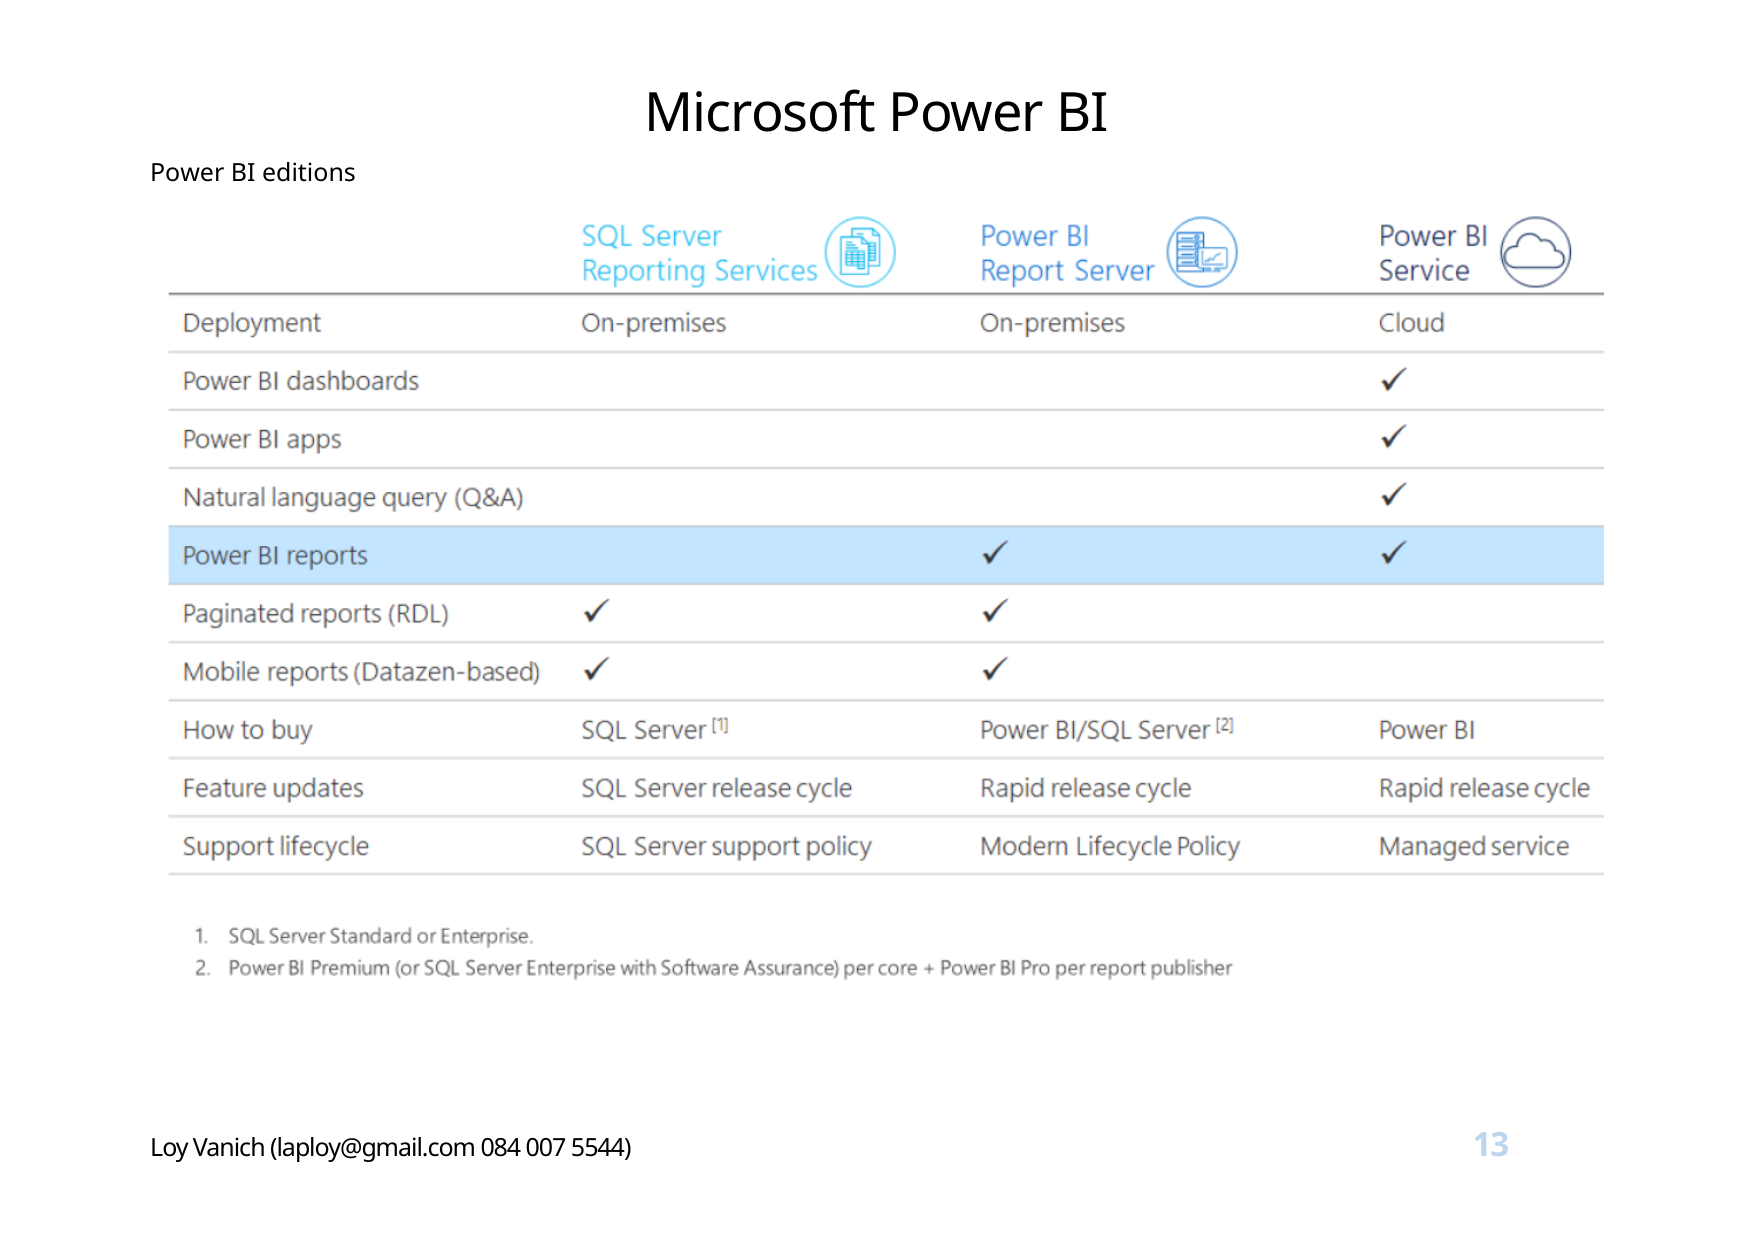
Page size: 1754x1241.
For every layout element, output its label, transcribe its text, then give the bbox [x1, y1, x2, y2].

picture [150, 193, 1604, 991]
subtitle Power BI editions [150, 154, 1604, 188]
